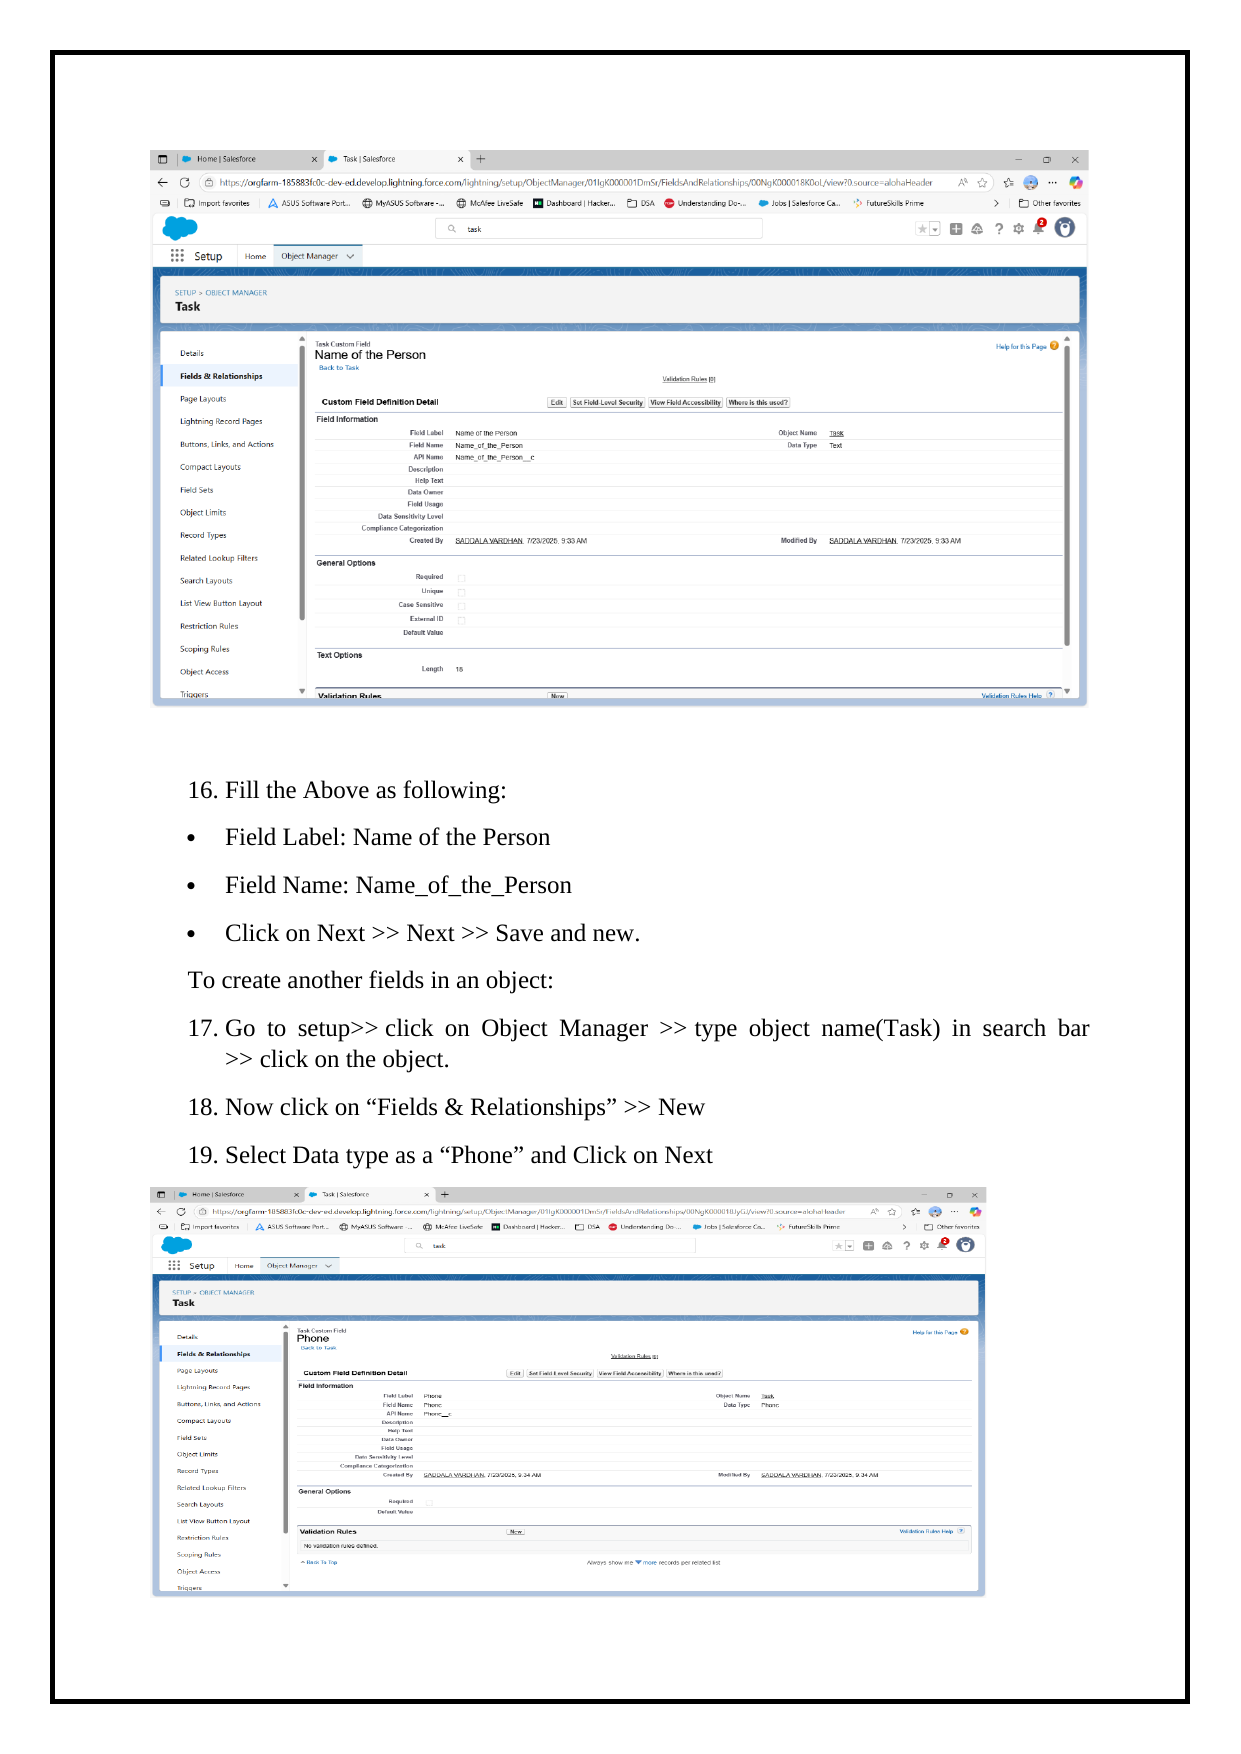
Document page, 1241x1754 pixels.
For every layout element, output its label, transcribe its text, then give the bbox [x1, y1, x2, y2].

list Field Label: Name of the Person [187, 822, 1090, 851]
list Field Name: Name_of_the_Person [187, 870, 1090, 899]
picture [150, 1187, 987, 1598]
list Fill the Above as following: [187, 775, 1090, 803]
list Click on Next >> Next >> Save and new. [187, 918, 1090, 947]
picture [150, 150, 1089, 708]
text To create another fields in an object: [187, 966, 1090, 994]
list Now click on “Fields & Relationships” >> New [187, 1092, 1090, 1121]
list Go to setup>> click on Object Manager >> type object name(Task) in search bar >> click on the object. [187, 1013, 1090, 1073]
list Select Data type as a “Phone” and Click on Next [187, 1140, 1090, 1168]
